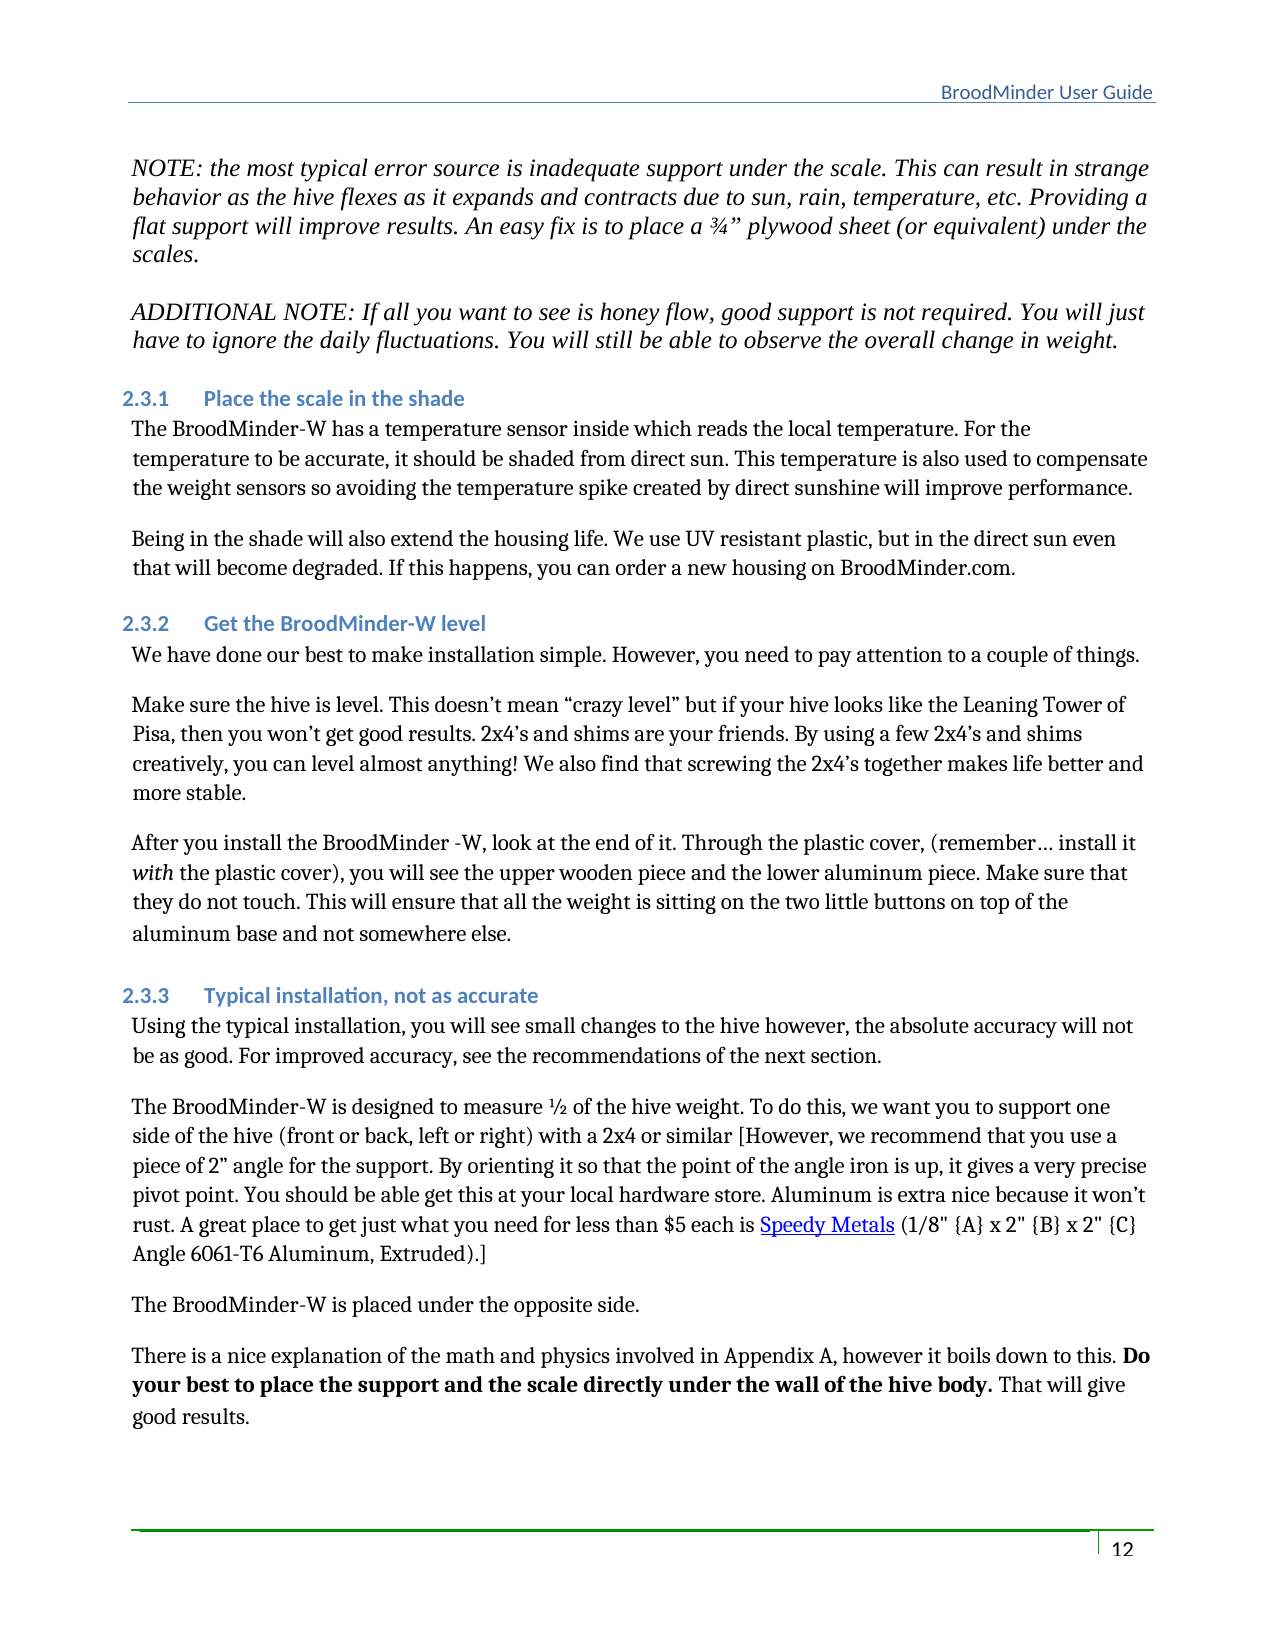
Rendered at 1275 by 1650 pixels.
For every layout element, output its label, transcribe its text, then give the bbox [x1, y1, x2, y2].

text The BroodMinder-W is placed under the opposite side. [131, 1292, 1153, 1318]
text NOTE: the most typical error source is inadequate support under the scale. This can result in strange behavior as the hive flexes as it expands and contracts due to sun, rain, temperature, etc. Providing a flat support will improve results. An easy fix is to place a ¾” plywood sheet (or equivalent) under the scales. [131, 154, 1153, 268]
text There is a nice explanation of the math and physics involved in Appendix A, however it boils down to this. Do your best to place the support and the scale directly under the wall of the hive body. That will give good results. [131, 1343, 1153, 1430]
text The BroodMinder-W is designed to measure ½ of the hive weight. To do this, we want you to support one side of the hive (front or back, left or right) with a 2x4 or similar [However, we recommend that you use a piece of 2” angle for the support. By orienting it so that the point of the angle iron is up, it gives a very precise pivot point. You should be able get this at your local hardware store. Aluminum is extra nice because it won’t rust. A great place to get just what you need for less than $5 each is Speedy Metals (1/8" {A} x 2" {B} x 2" {C} Angle 6061-T6 Aluminum, Extruded).] [131, 1093, 1153, 1267]
subtitle 2.3.3 Typical installation, not as accurate [122, 981, 1153, 1009]
text ADDITIONAL NOTE: If all you want to see is honey flow, good support is not required. You will just have to ignore the daily fluctuations. You will still be able to observe the overall change in weight. [131, 297, 1153, 354]
text Being in the shade will also extend the housing life. We use UV resistant plastic, but in the direct sun even that will become degraded. If this happens, you can order a new housing on BroodMinder.com. [131, 526, 1153, 582]
text We have done our best to make installation simple. However, you need to pay attention to a couple of things. [131, 642, 1153, 668]
text After you install the BroodMinder -W, look at the end of it. Through the plastic cover, (remember… install it with the plastic cover), you will see the upper wooden piece and the lower aluminum piece. Make sure that they do not touch. This will ensure that all the weight is sitting on the two little buttons on top of the aluminum base and not somewhere else. [131, 830, 1153, 947]
text Using the typical installation, you will see small changes to the hive however, the absolute accuracy will not be as good. For improved accuracy, see the recommendations of the next section. [131, 1013, 1153, 1069]
text Make sure the hive is level. This doesn’t mean “crazy level” but if your hive looks like the Leaning Tower of Pisa, then you won’t get good results. 2x4’s and shims are your friends. By using a few 2x4’s and shims creatively, you can level almost anything! We also find that screwing the 2x4’s together makes life better and more stable. [131, 692, 1153, 806]
subtitle 2.3.1 Place the scale in the shade [122, 384, 1153, 412]
subtitle 2.3.2 Get the BroodMinder-W level [122, 609, 1153, 637]
text The BroodMinder-W has a temperature sensor inside which reads the local temperature. For the temperature to be accurate, it should be shaded from direct sun. This temperature is also used to compensate the weight sensors so avoiding the temperature spike created by direct sunshine will improve performance. [131, 416, 1153, 501]
